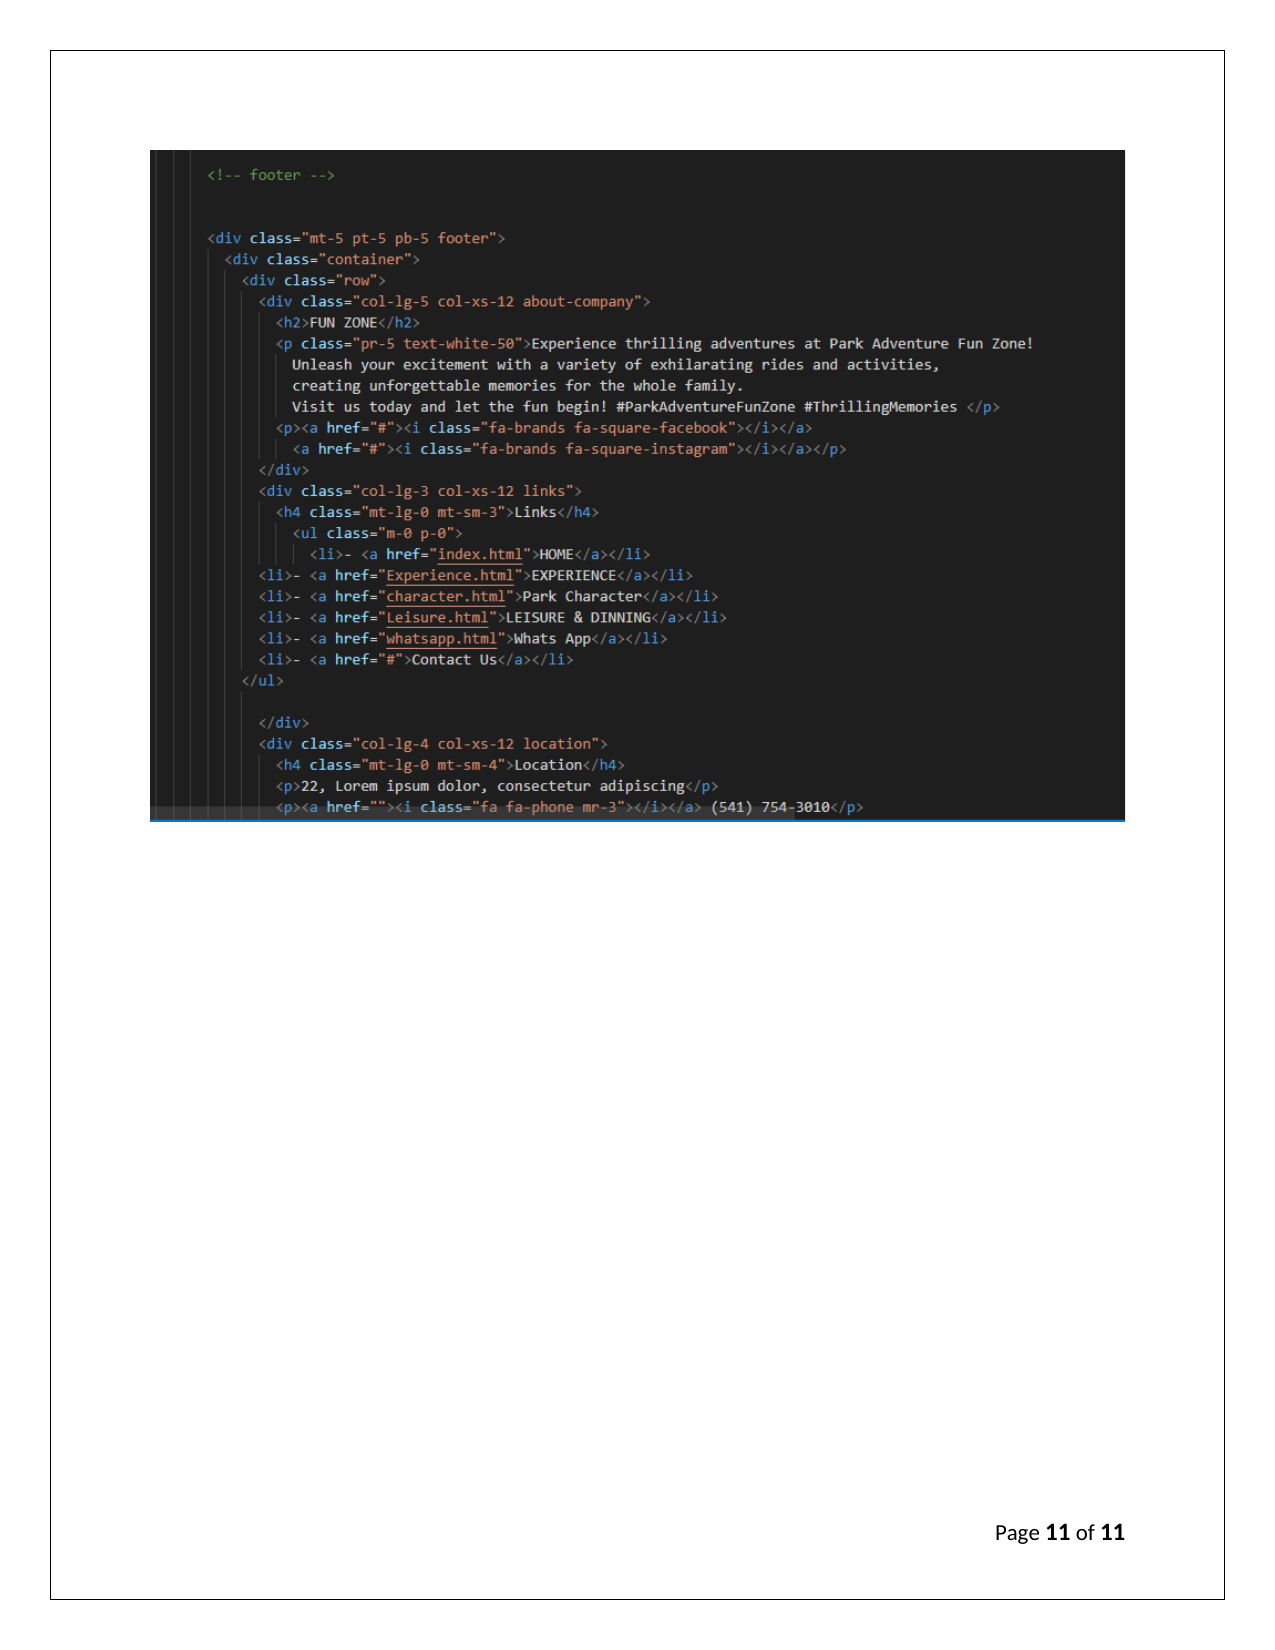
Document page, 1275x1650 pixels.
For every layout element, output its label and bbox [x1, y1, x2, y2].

picture [150, 150, 1125, 822]
